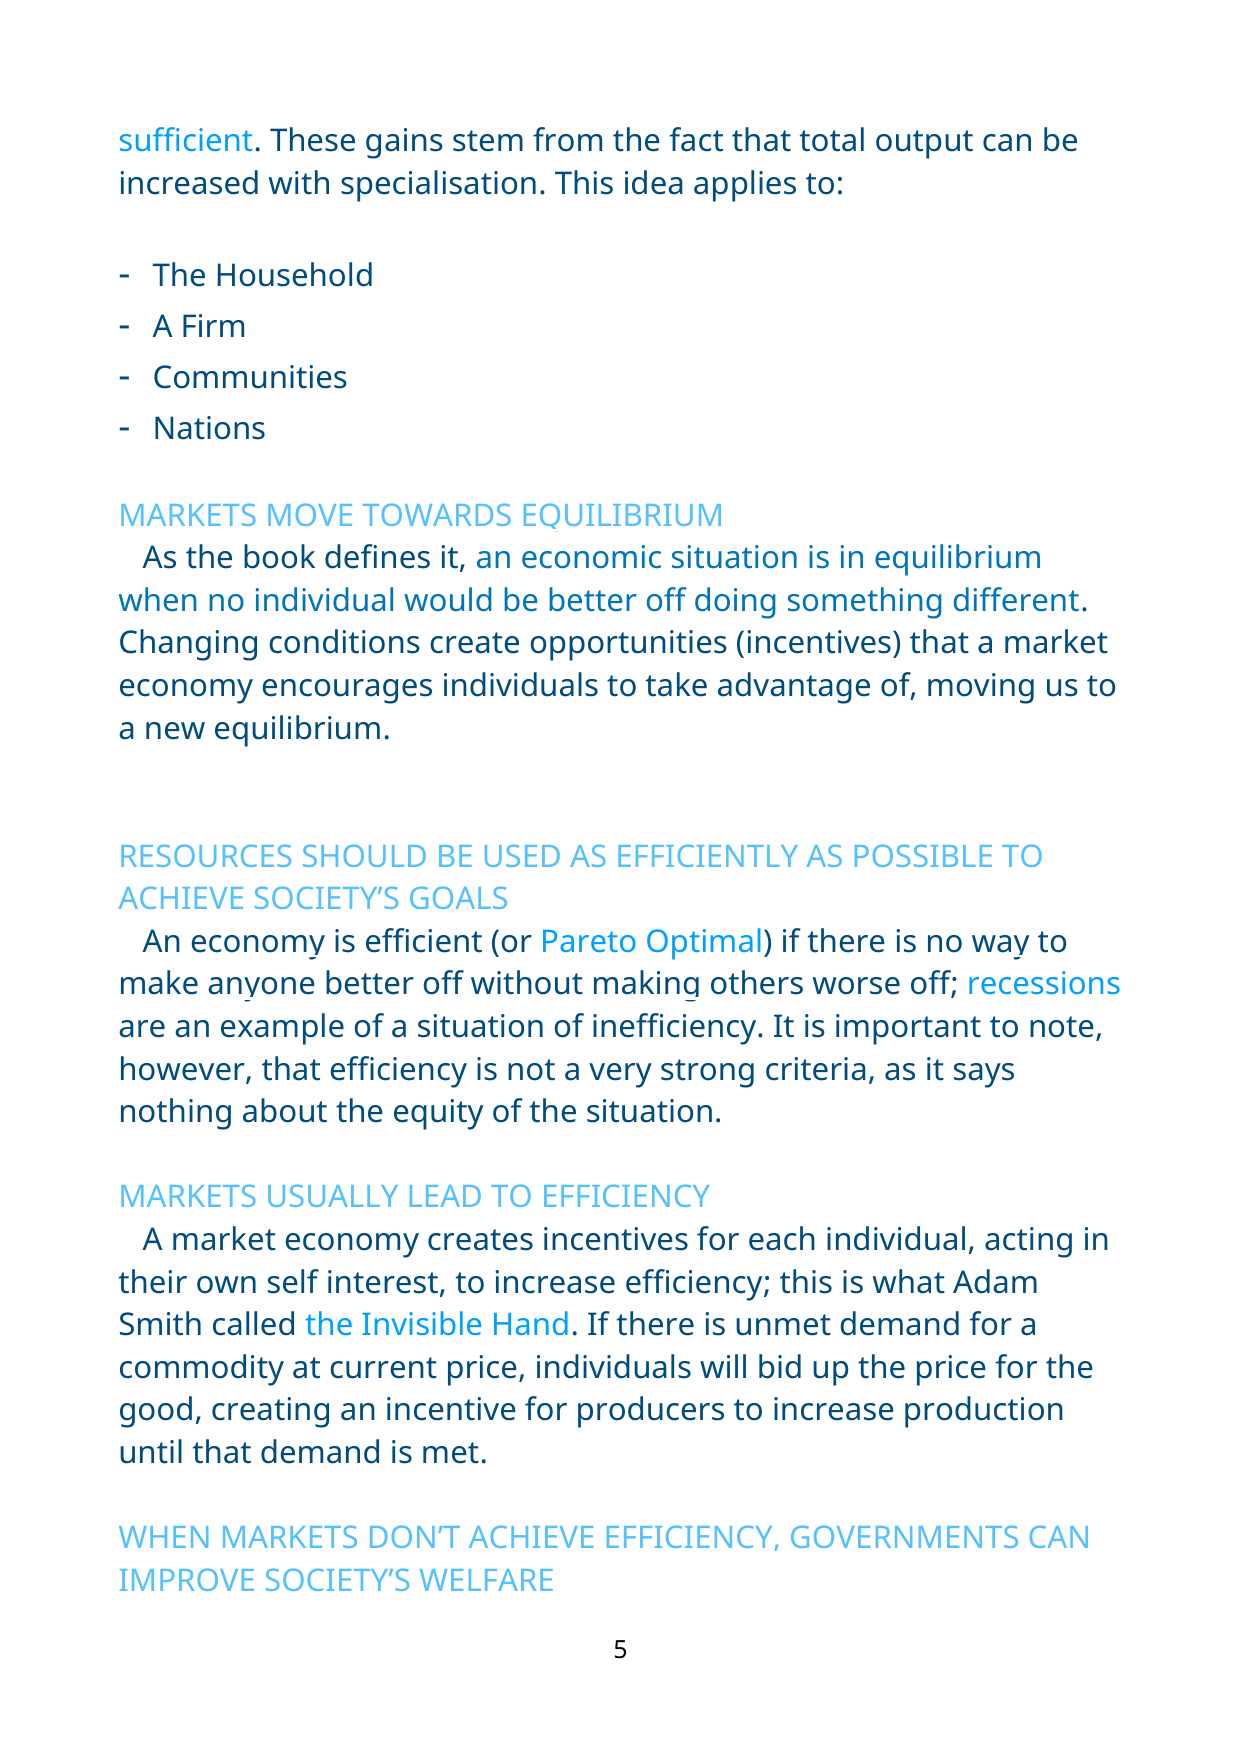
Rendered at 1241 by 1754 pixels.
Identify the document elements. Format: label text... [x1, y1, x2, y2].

text As the book defines it, an economic situation is in equilibrium when no individual would be better off doing something different. Changing conditions create opportunities (incentives) that a market economy encourages individuals to take advantage of, moving us to a new equilibrium. [118, 535, 1122, 748]
list Nations [118, 399, 1122, 450]
text An economy is efficient (or Pareto Optimal) if there is no way to make anyone better off without making others worse off; recessions are an example of a situation of inefficiency. It is important to note, however, that efficiency is not a very strong criteria, as it says nothing about the equity of the situation. [118, 919, 1122, 1132]
text MARKETS MOVE TOWARDS EQUILIBRIUM [118, 493, 1122, 535]
text A market economy creates incentives for each individual, acting in their own self interest, to increase efficiency; this is what Adam Smith called the Invisible Hand. If there is unmet demand for a commodity at current price, individuals will bid up the price for the good, creating an incentive for producers to increase production until that demand is met. [118, 1217, 1122, 1473]
list The Household [118, 246, 1122, 297]
text WHEN MARKETS DON’T ACHIEVE EFFICIENCY, GOVERNMENTS CAN IMPROVE SOCIETY’S WELFARE [118, 1515, 1122, 1600]
list Communities [118, 348, 1122, 399]
list A Firm [118, 297, 1122, 348]
text MARKETS USUALLY LEAD TO EFFICIENCY [118, 1174, 1122, 1217]
text RESOURCES SHOULD BE USED AS EFFICIENTLY AS POSSIBLE TO ACHIEVE SOCIETY’S GOALS [118, 833, 1122, 919]
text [118, 118, 1122, 203]
